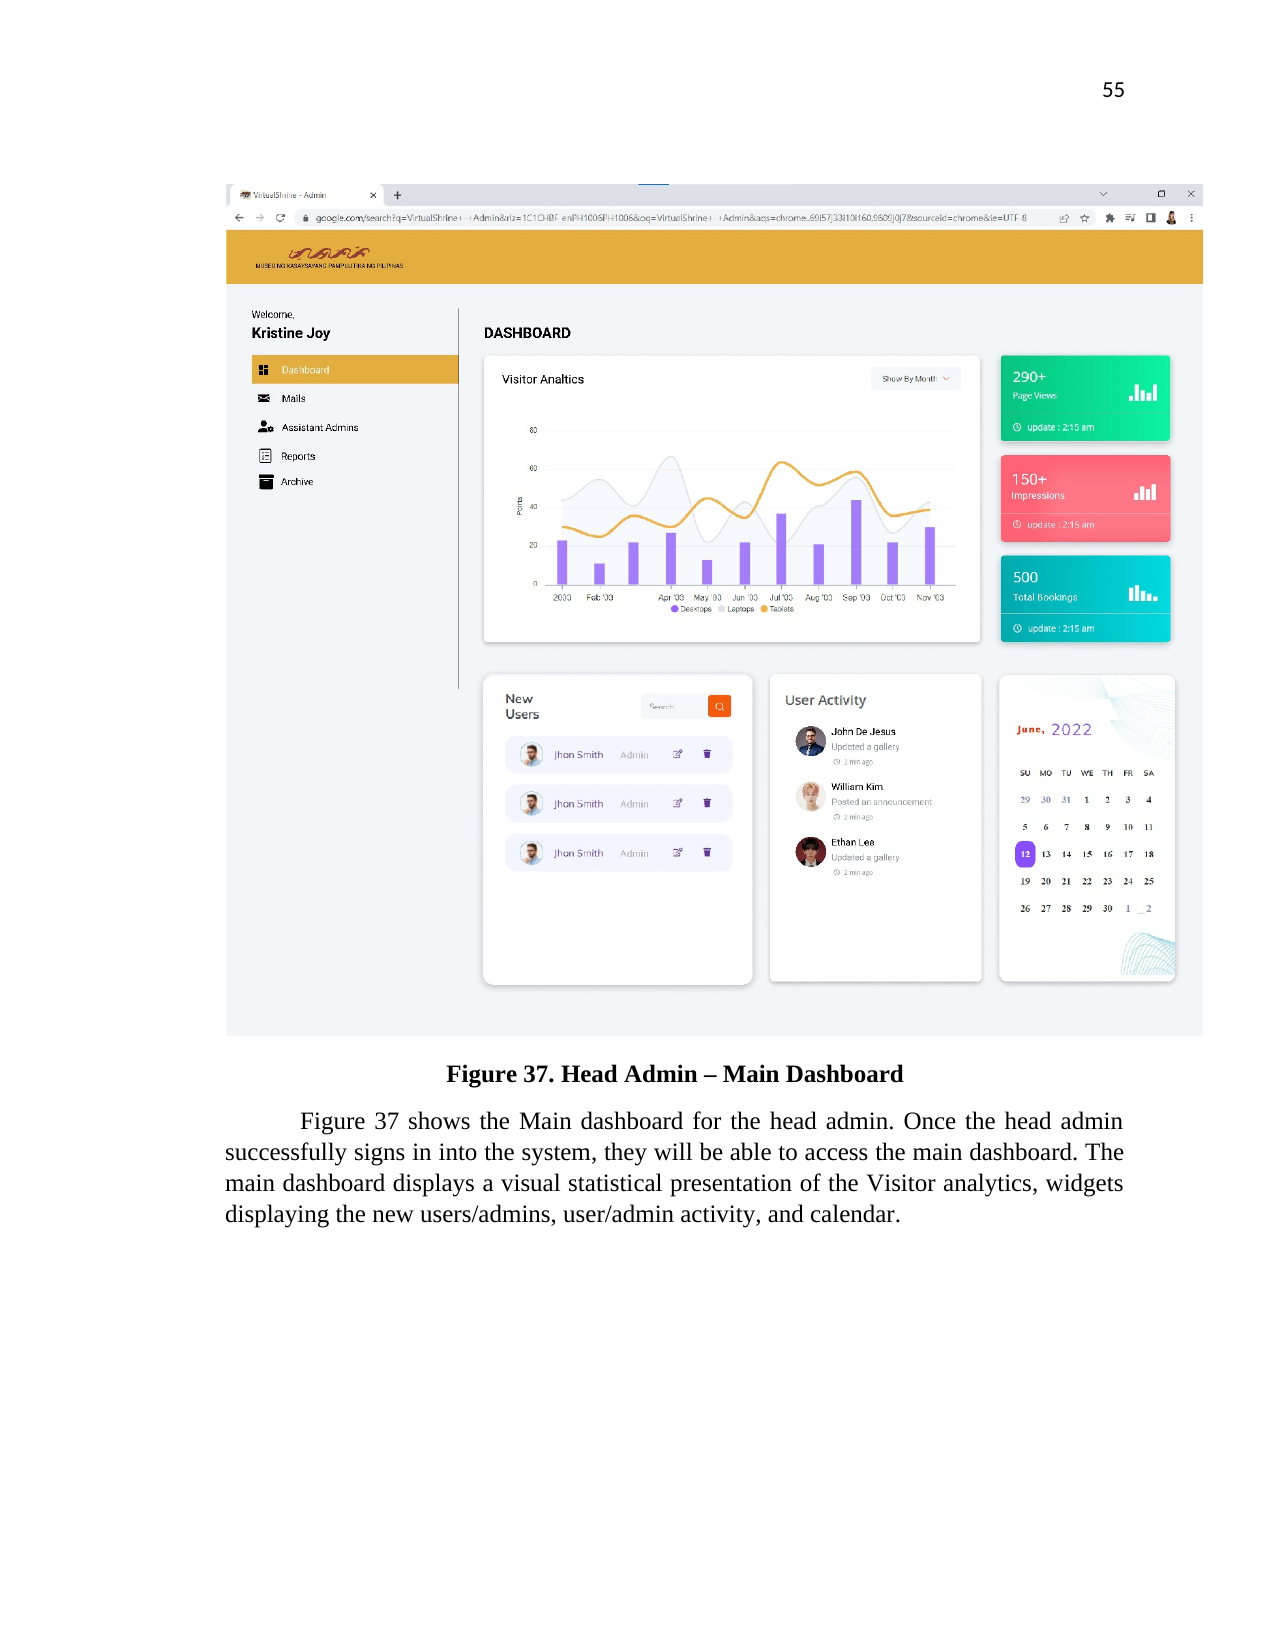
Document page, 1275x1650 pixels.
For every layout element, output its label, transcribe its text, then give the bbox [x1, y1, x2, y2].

picture [225, 184, 1203, 1034]
text Figure 37 shows the Main dashboard for the head admin. Once the head admin successfully signs in into the system, they will be able to access the main dashboard. The main dashboard displays a visual statistical presentation of the Visitor analytics, widgets displaying the new users/admins, user/admin activity, and calendar. [225, 1106, 1125, 1228]
text Figure 37. Head Admin – Main Dashboard [225, 1034, 1125, 1087]
